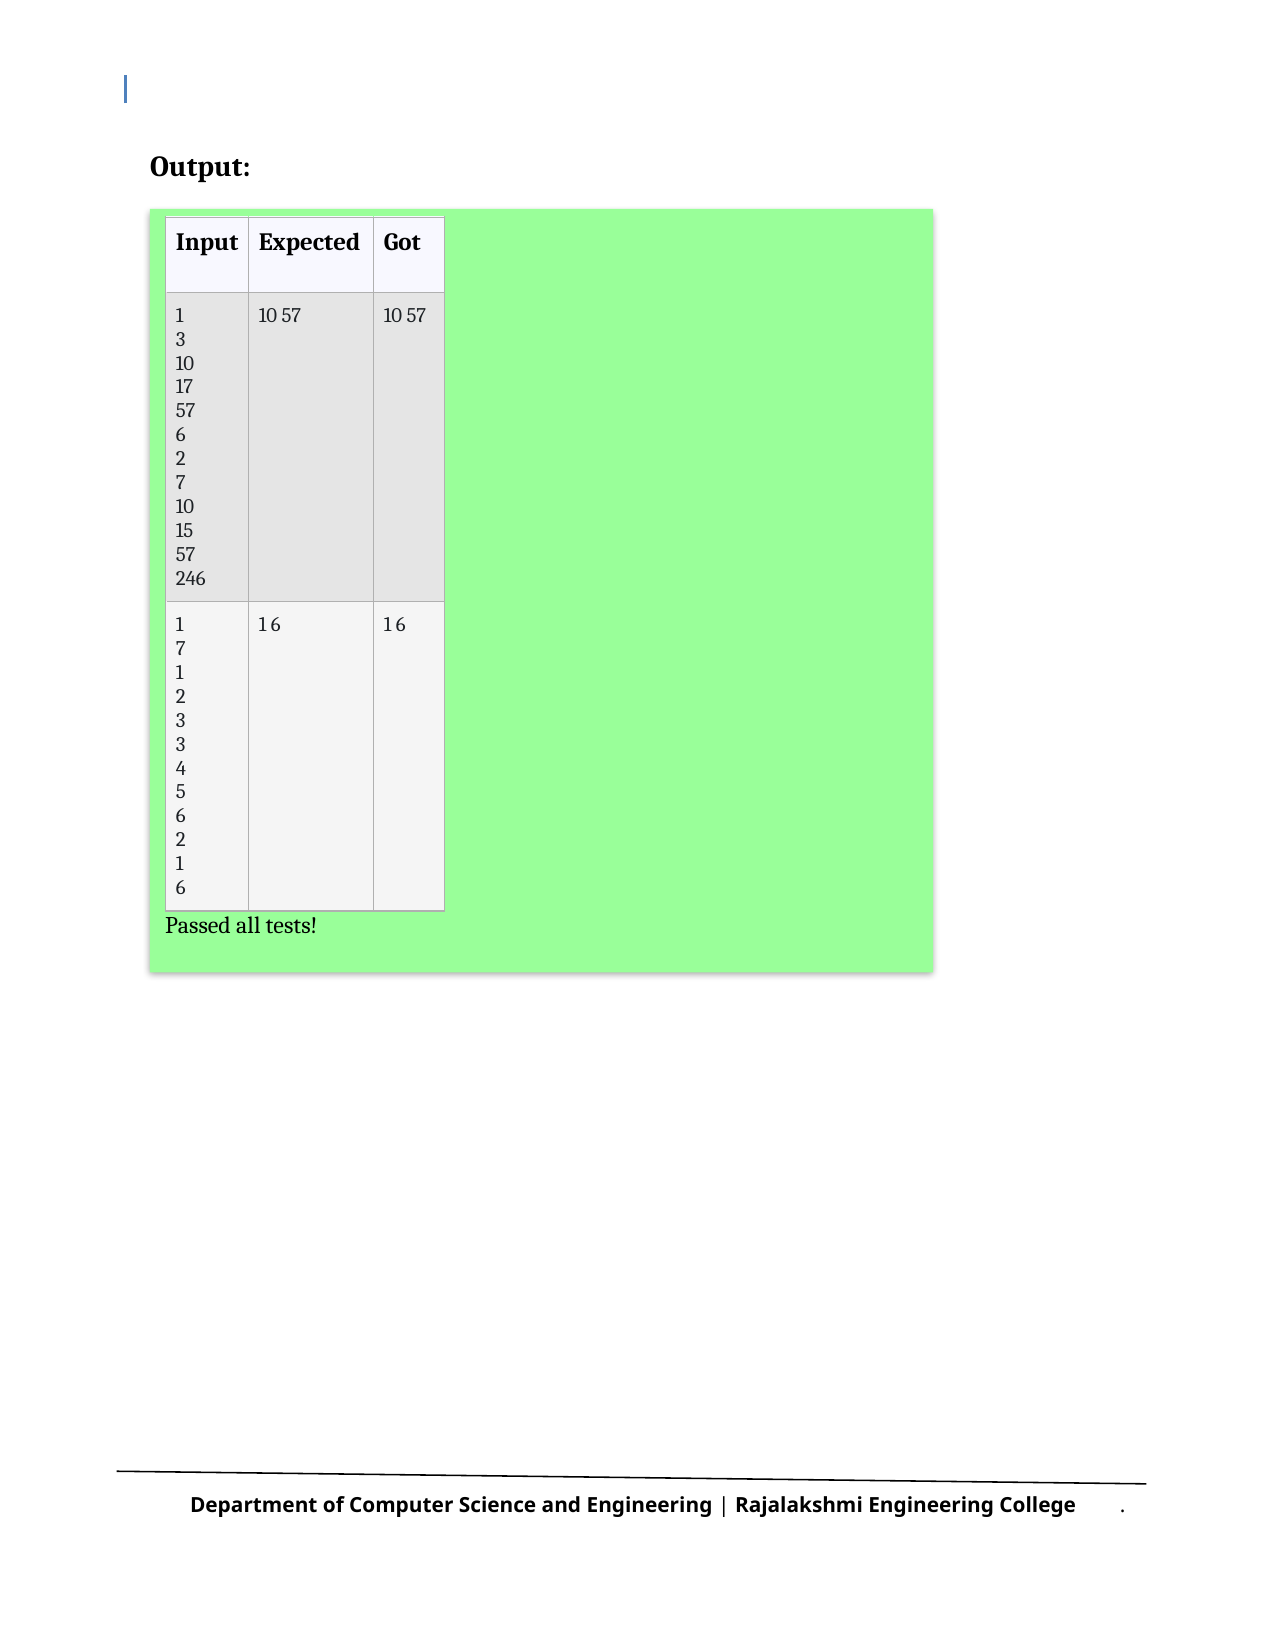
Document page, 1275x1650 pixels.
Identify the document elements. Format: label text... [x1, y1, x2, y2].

text Output: [150, 150, 1125, 183]
